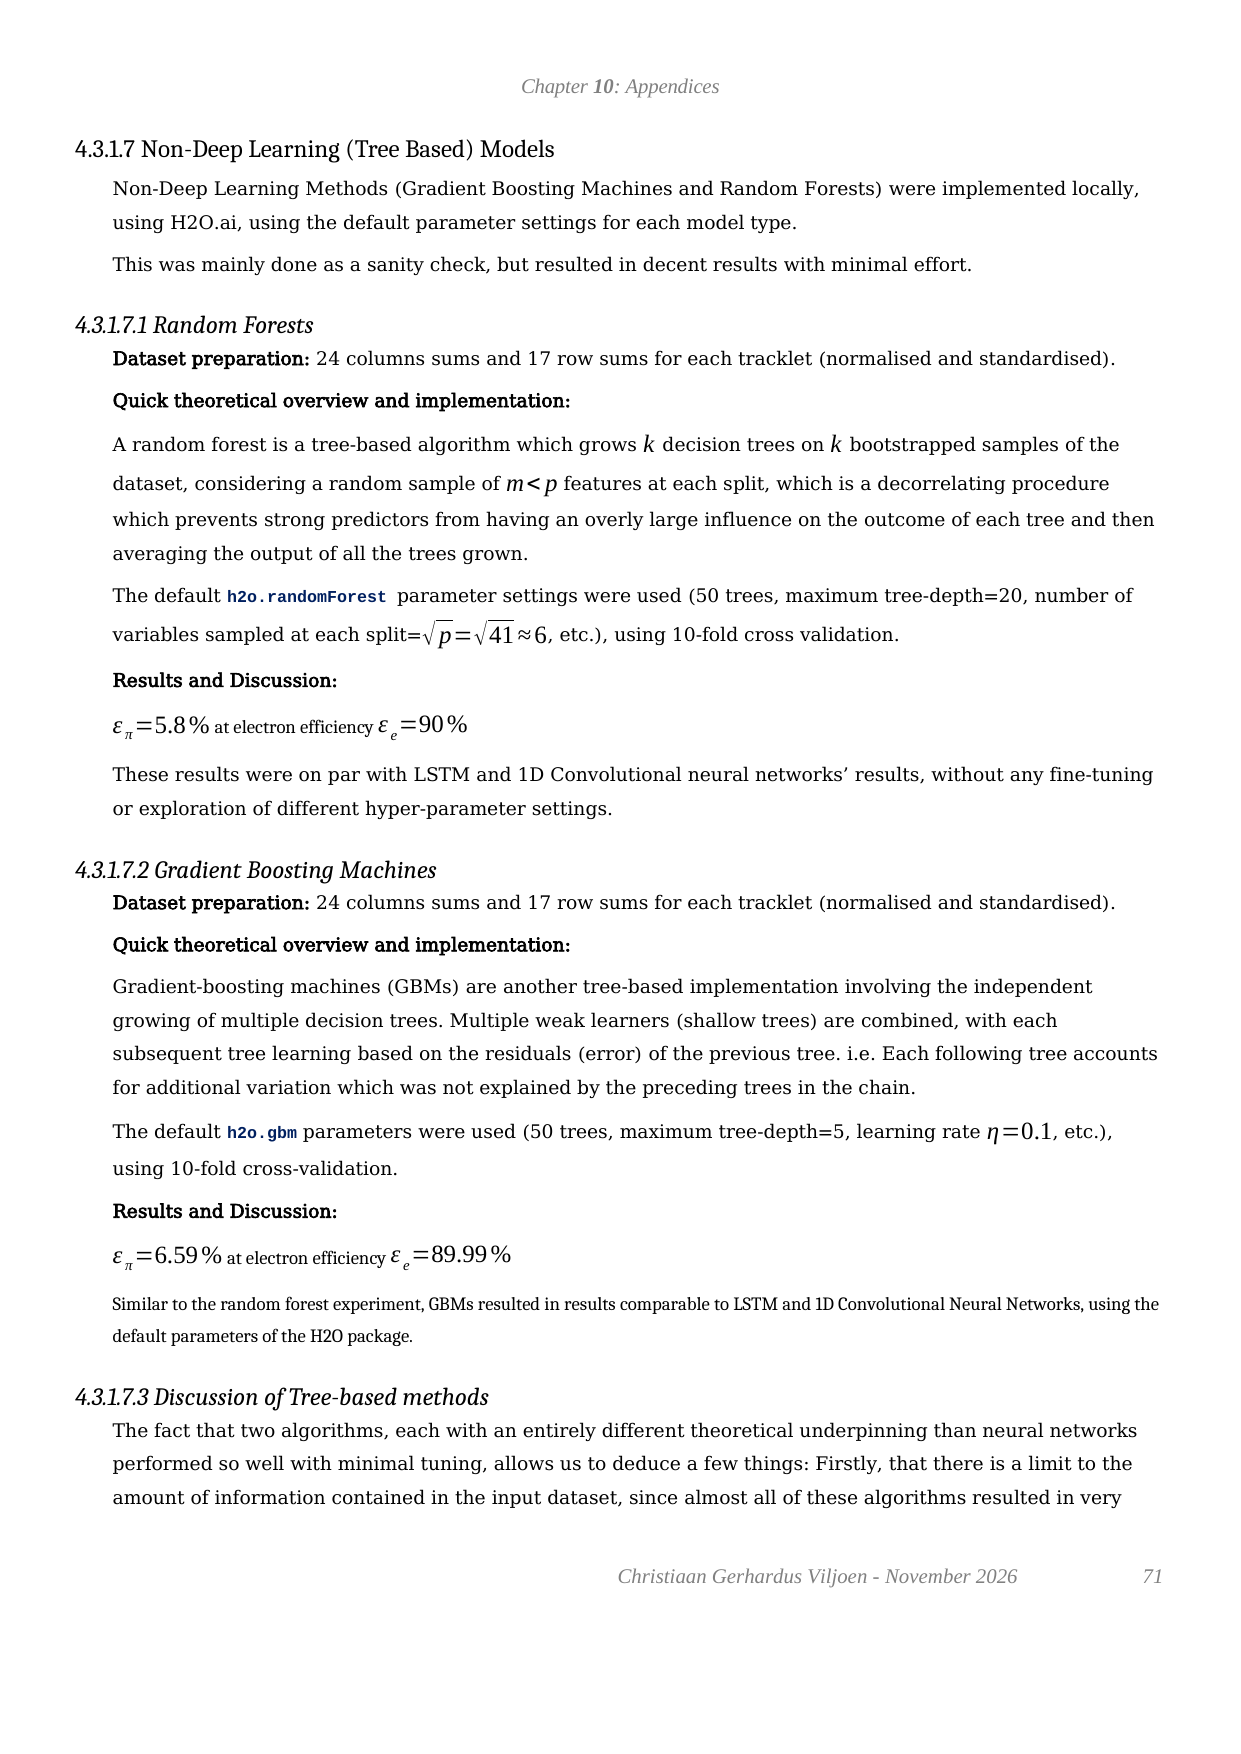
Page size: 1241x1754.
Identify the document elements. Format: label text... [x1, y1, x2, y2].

text at electron efficiency [112, 710, 1165, 744]
text Non-Deep Learning Methods (Gradient Boosting Machines and Random Forests) were implemented locally, using H2O.ai, using the default parameter settings for each model type. [112, 177, 1165, 233]
text Results and Discussion: [112, 1199, 1165, 1221]
text A random forest is a tree-based algorithm which grows decision trees on bootstrapped samples of the dataset, considering a random sample of features at each split, which is a decorrelating procedure which prevents strong predictors from having an overly large influence on the outcome of each tree and then averaging the output of all the trees grown. [112, 430, 1165, 564]
text The default h2o.gbm parameters were used (50 trees, maximum tree-depth=5, learning rate , etc.), using 10-fold cross-validation. [112, 1118, 1165, 1179]
text Quick theoretical overview and implementation: [112, 933, 1165, 955]
text Quick theoretical overview and implementation: [112, 388, 1165, 411]
text The default h2o.randomForest parameter settings were used (50 trees, maximum tree-depth=20, number of variables sampled at each split=, etc.), using 10-fold cross validation. [112, 584, 1165, 649]
subtitle Discussion of Tree-based methods [75, 1383, 1165, 1412]
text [112, 1418, 1165, 1508]
text Results and Discussion: [112, 668, 1165, 691]
text Similar to the random forest experiment, GBMs resulted in results comparable to LSTM and 1D Convolutional Neural Networks, using the default parameters of the H2O package. [112, 1294, 1165, 1348]
text Gradient-boosting machines (GBMs) are another tree-based implementation involving the independent growing of multiple decision trees. Multiple weak learners (shallow trees) are combined, with each subsequent tree learning based on the residuals (error) of the previous tree. i.e. Each following tree accounts for additional variation which was not explained by the preceding trees in the chain. [112, 975, 1165, 1098]
subtitle Non-Deep Learning (Tree Based) Models [75, 135, 1165, 164]
subtitle Random Forests [75, 311, 1165, 340]
text Dataset preparation: 24 columns sums and 17 row sums for each tracklet (normalised and standardised). [112, 346, 1165, 369]
text This was mainly done as a sanity check, but resulted in decent results with minimal effort. [112, 252, 1165, 275]
text These results were on par with LSTM and 1D Convolutional neural networks’ results, without any fine-tuning or exploration of different hyper-parameter settings. [112, 763, 1165, 819]
subtitle Gradient Boosting Machines [75, 856, 1165, 884]
text at electron efficiency [112, 1241, 1165, 1275]
text Dataset preparation: 24 columns sums and 17 row sums for each tracklet (normalised and standardised). [112, 891, 1165, 913]
